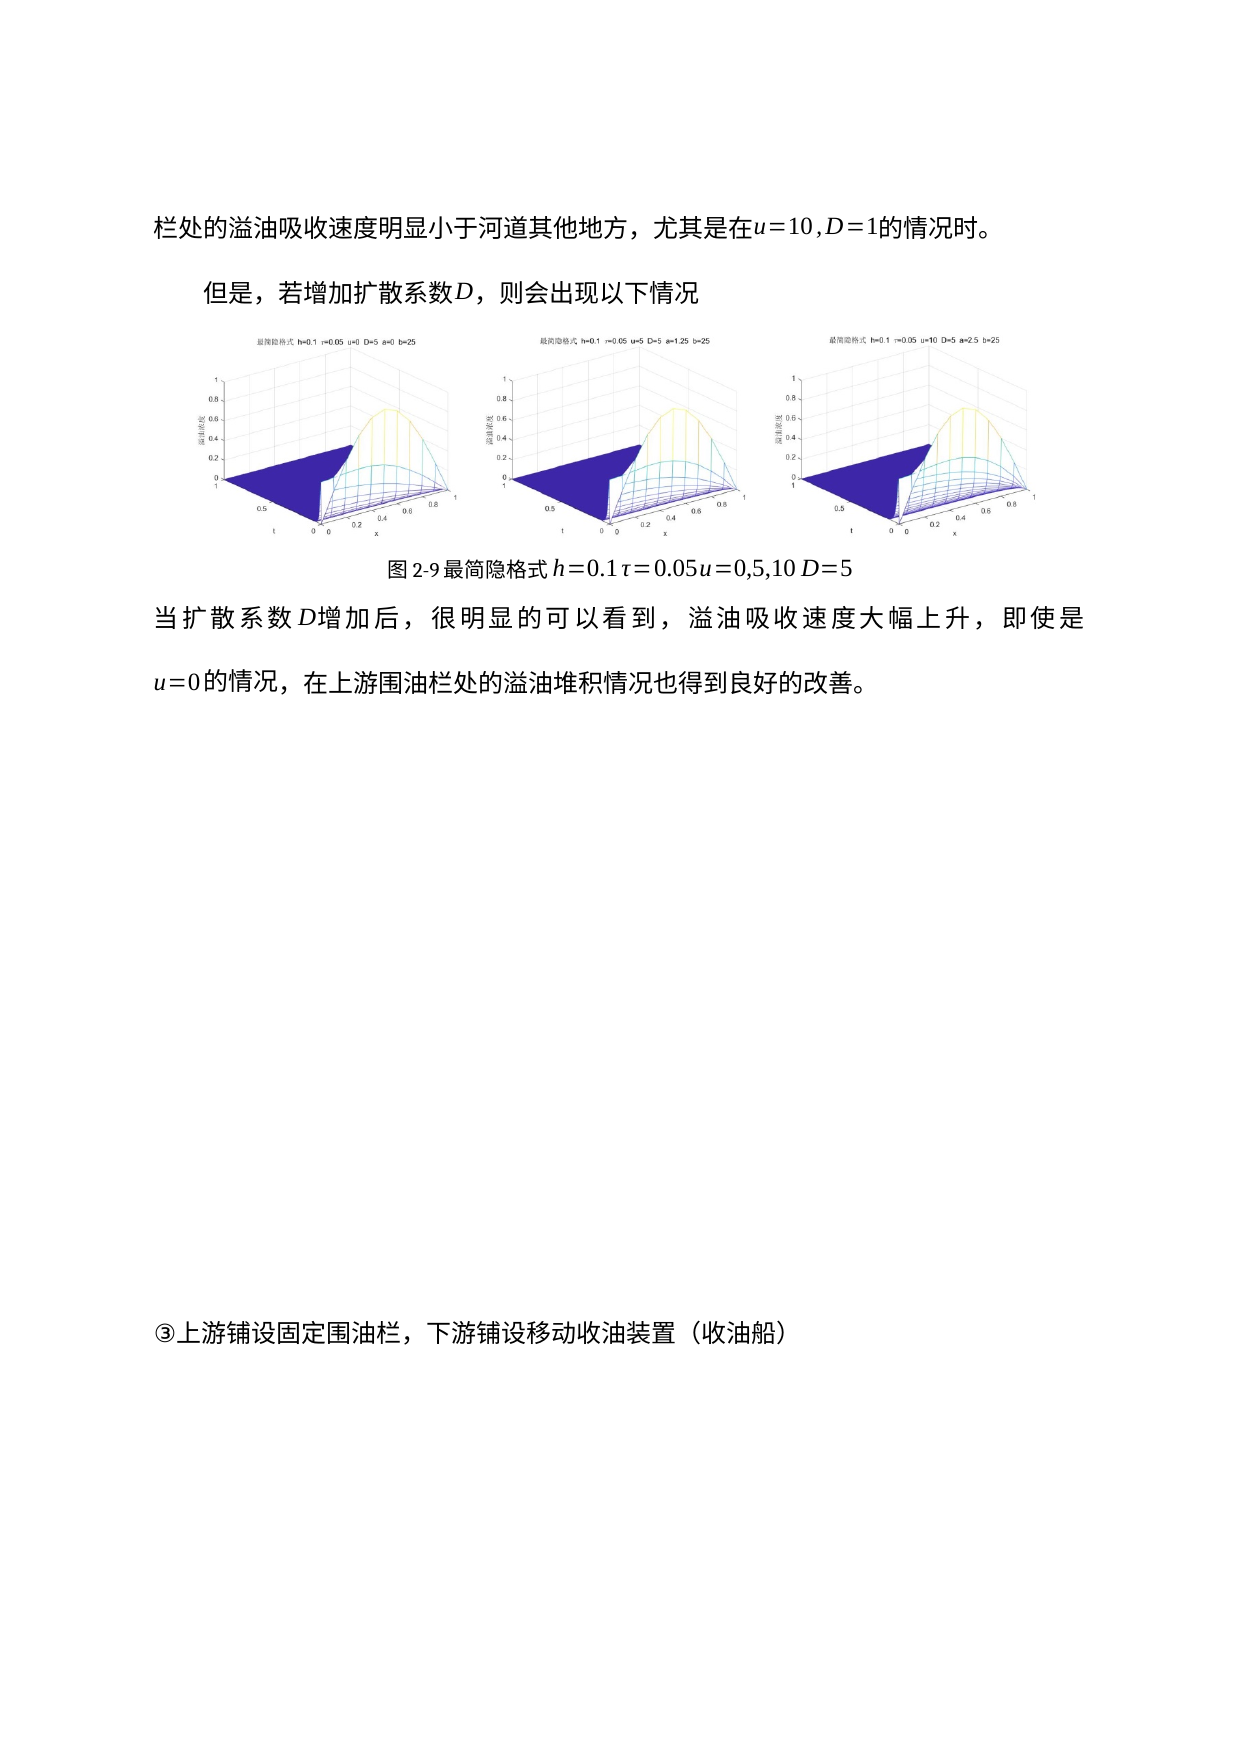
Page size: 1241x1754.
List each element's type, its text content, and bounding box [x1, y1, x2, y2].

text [153, 194, 1087, 259]
text 当扩散系数增加后，很明显的可以看到，溢油吸收速度大幅上升，即使是，在上游围油栏处的溢油堆积情况也得到良好的改善。 [153, 584, 1087, 714]
text ③上游铺设固定围油栏，下游铺设移动收油装置（收油船） [153, 1299, 1087, 1364]
picture [186, 329, 1054, 548]
text 但是，若增加扩散系数，则会出现以下情况 [153, 259, 1087, 324]
text 图 2-9最简隐格式 [153, 552, 1087, 584]
